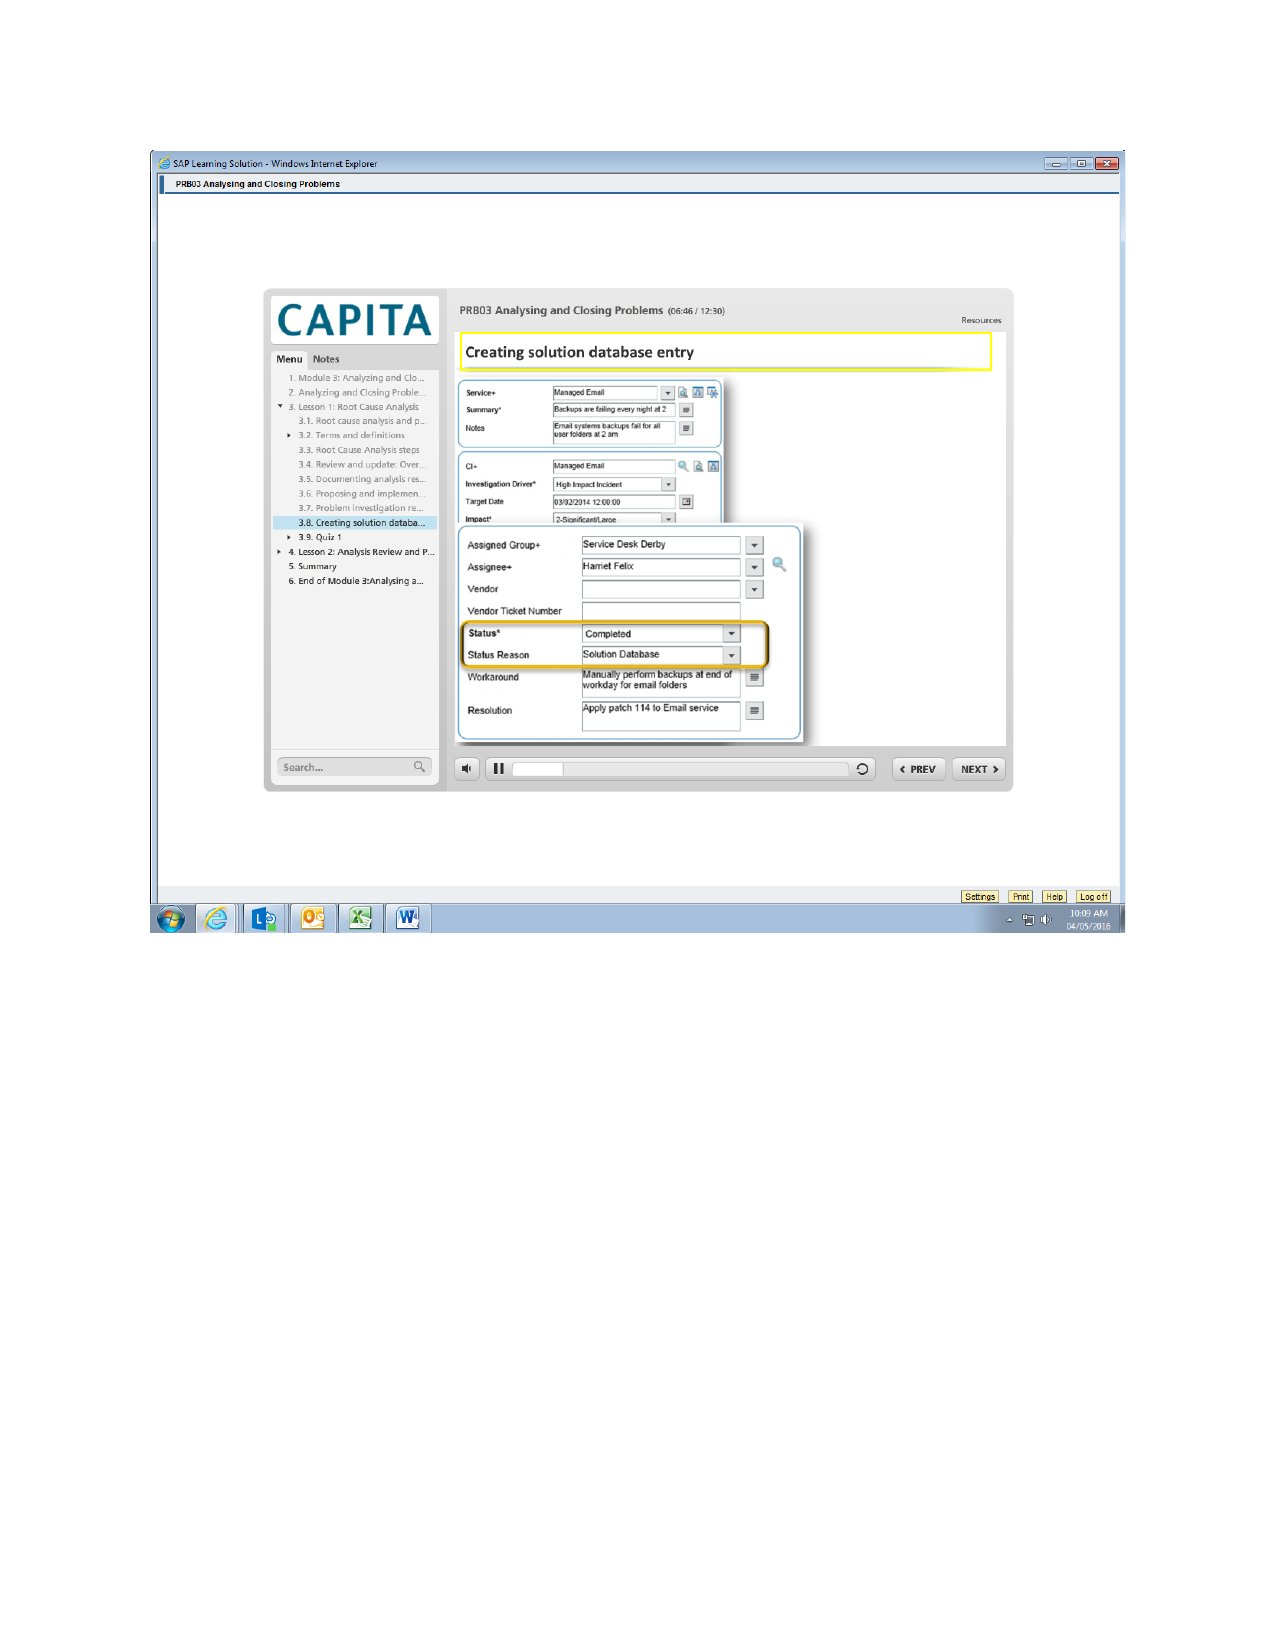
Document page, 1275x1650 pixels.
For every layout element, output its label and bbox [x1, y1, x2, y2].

picture [150, 150, 1125, 933]
